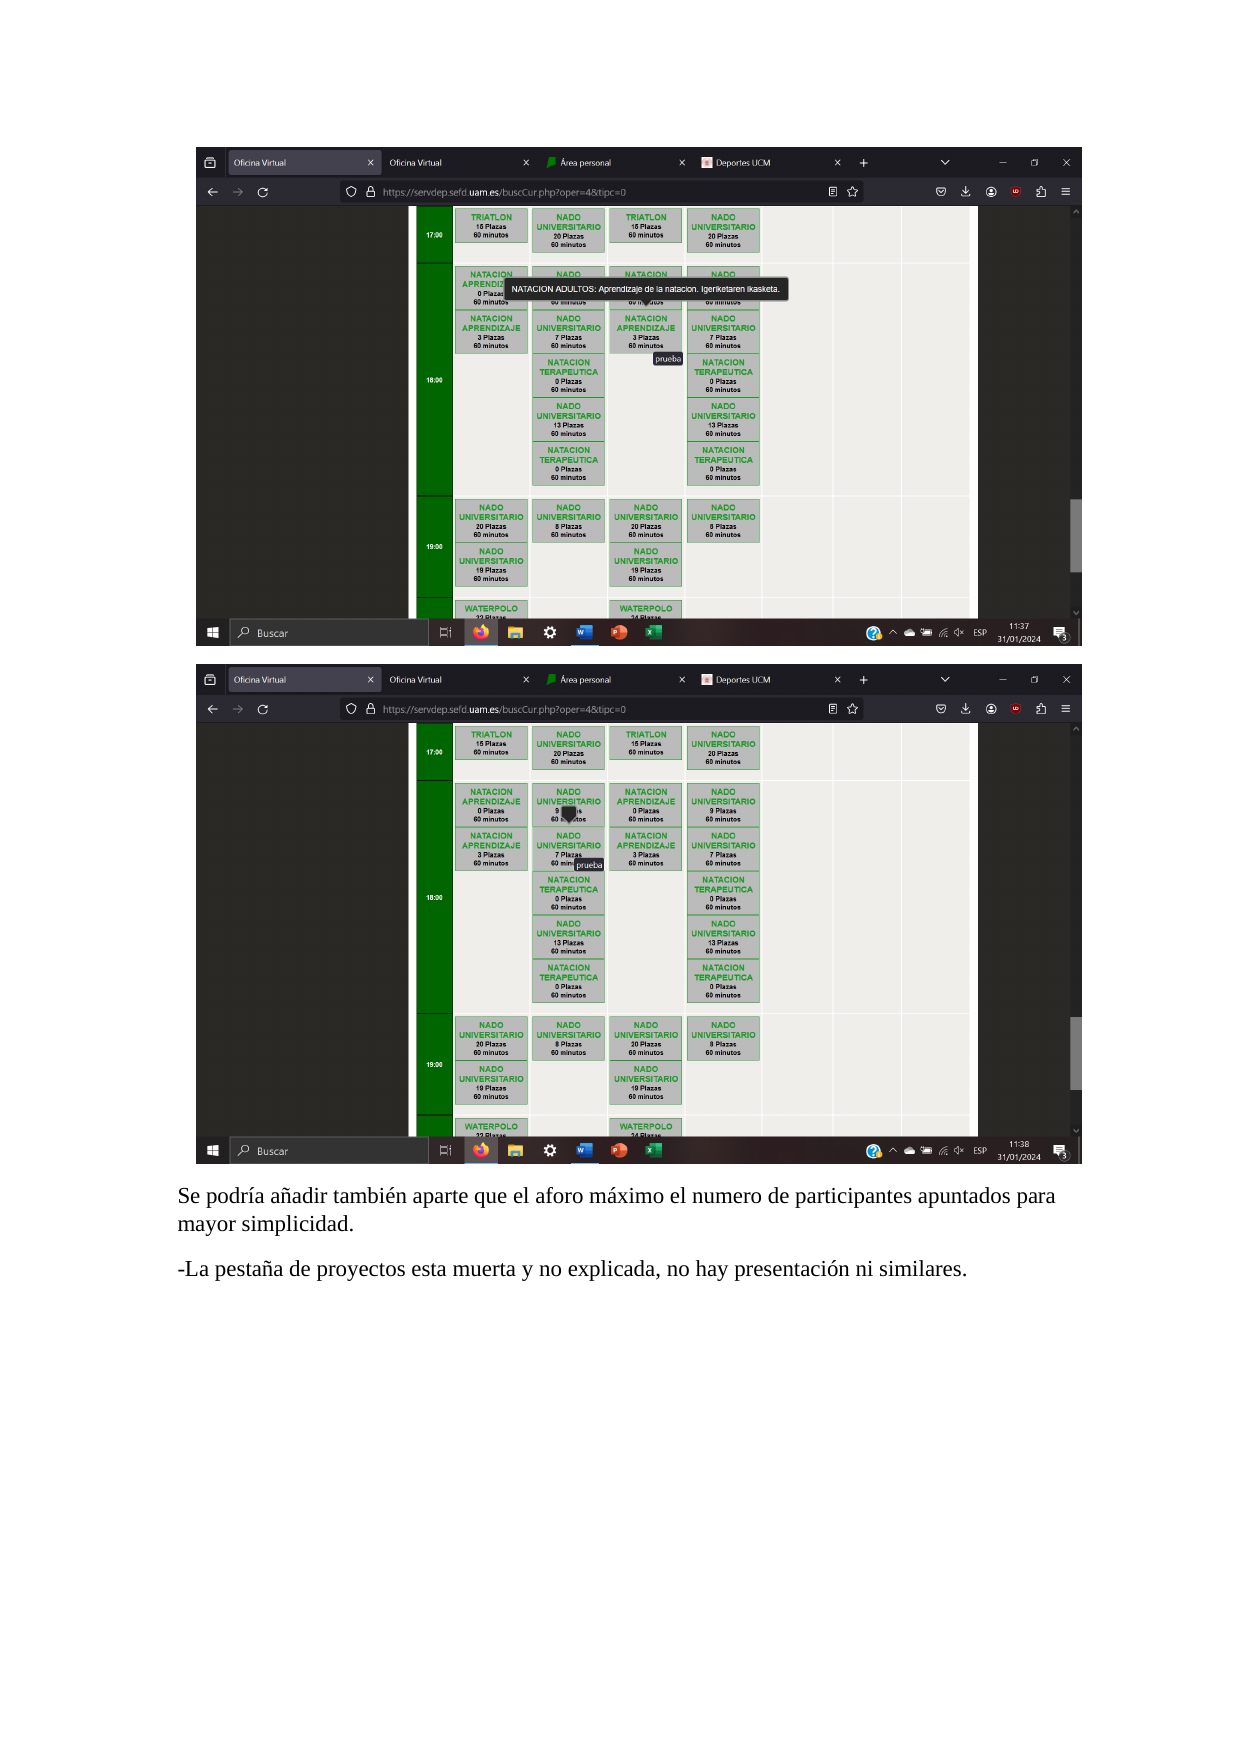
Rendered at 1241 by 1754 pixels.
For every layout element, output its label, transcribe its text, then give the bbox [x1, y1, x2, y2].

text Se podría añadir también aparte que el aforo máximo el numero de participantes apuntados para mayor simplicidad. [177, 1182, 1063, 1237]
text -La pestaña de proyectos esta muerta y no explicada, no hay presentación ni similares. [177, 1256, 1063, 1282]
